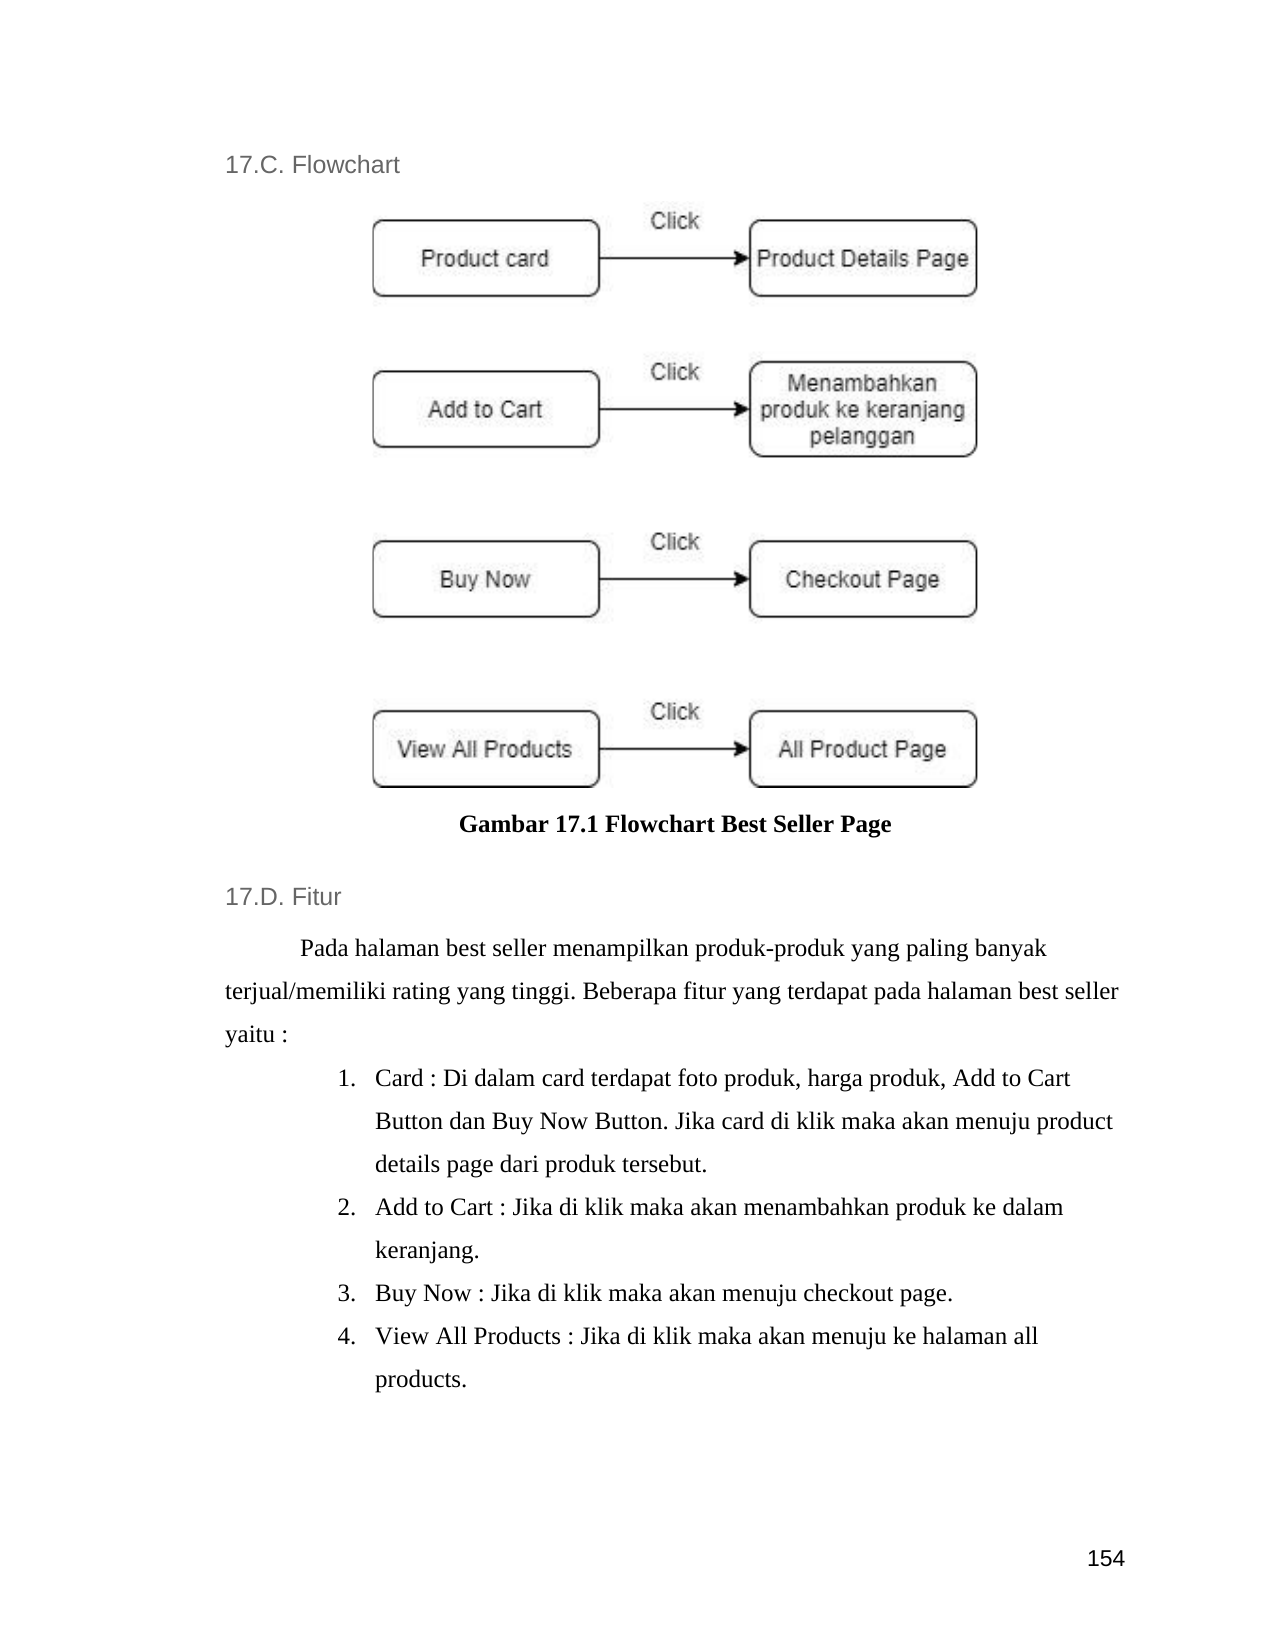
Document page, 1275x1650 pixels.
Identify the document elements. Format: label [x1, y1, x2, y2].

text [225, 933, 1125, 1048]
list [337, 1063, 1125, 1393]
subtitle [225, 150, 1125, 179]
picture [372, 201, 978, 788]
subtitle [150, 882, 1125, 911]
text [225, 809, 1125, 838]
